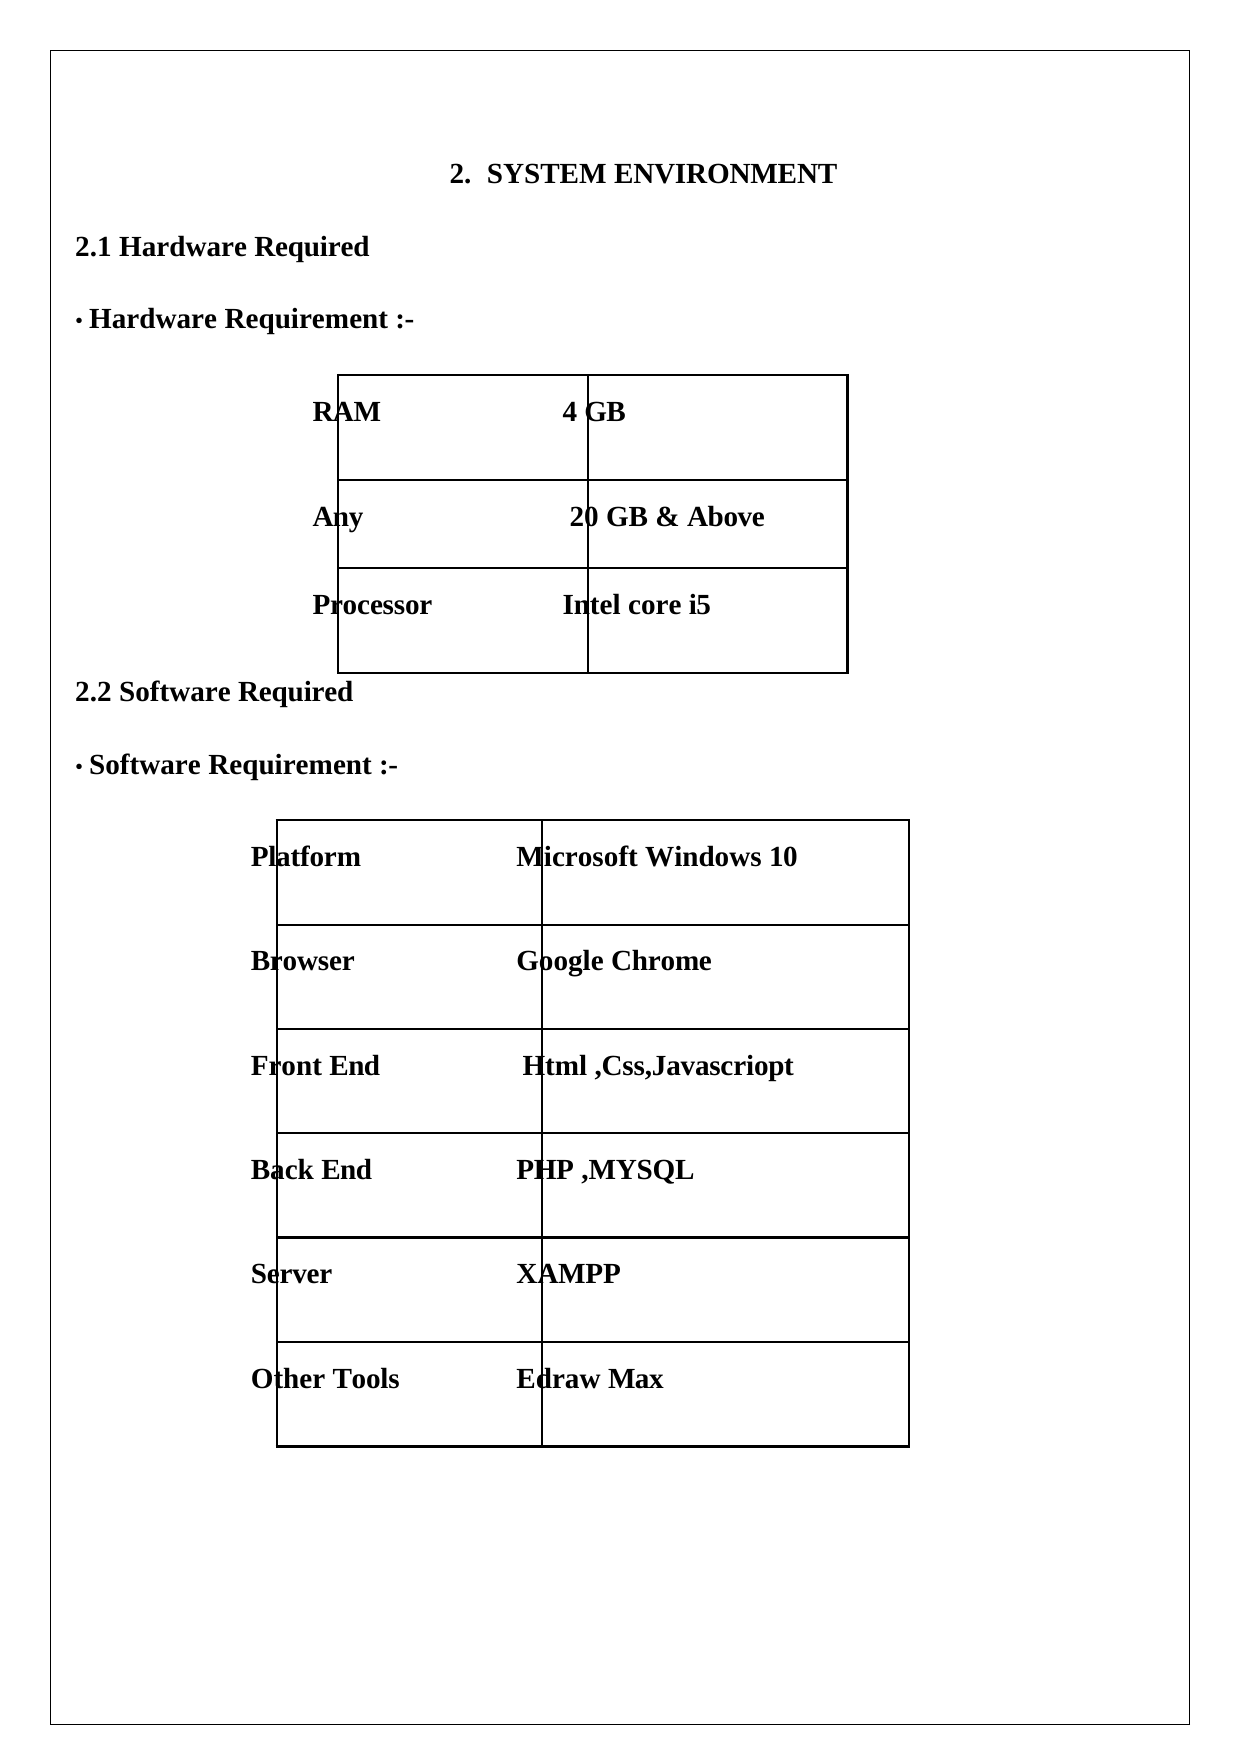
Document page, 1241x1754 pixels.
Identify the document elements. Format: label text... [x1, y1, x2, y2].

table_cell Server [278, 1239, 541, 1341]
list Hardware Required [75, 229, 1181, 262]
table_header Microsoft Windows 10 [543, 821, 908, 923]
table_cell Edraw Max [543, 1343, 908, 1445]
table_cell Back End [278, 1134, 541, 1236]
list Hardware Requirement :- [75, 301, 1181, 335]
table_cell XAMPP [543, 1239, 908, 1341]
table_header RAM [339, 376, 587, 478]
table_cell Google Chrome [543, 926, 908, 1028]
table_cell 20 GB & Above [589, 481, 846, 567]
table_cell Other Tools [278, 1343, 541, 1445]
table_header Platform [278, 821, 541, 923]
table_cell Browser [278, 926, 541, 1028]
list SYSTEM ENVIRONMENT [449, 156, 1181, 190]
table_cell PHP ,MYSQL [543, 1134, 908, 1236]
table_cell Any [339, 481, 587, 567]
table_cell Front End [278, 1030, 541, 1132]
table_cell Processor [339, 569, 587, 672]
table_cell Intel core i5 [589, 569, 846, 672]
list Software Requirement :- [75, 747, 1181, 780]
table_header 4 GB [589, 376, 846, 478]
table_cell Html ,Css,Javascriopt [543, 1030, 908, 1132]
list Software Required [75, 674, 1181, 708]
